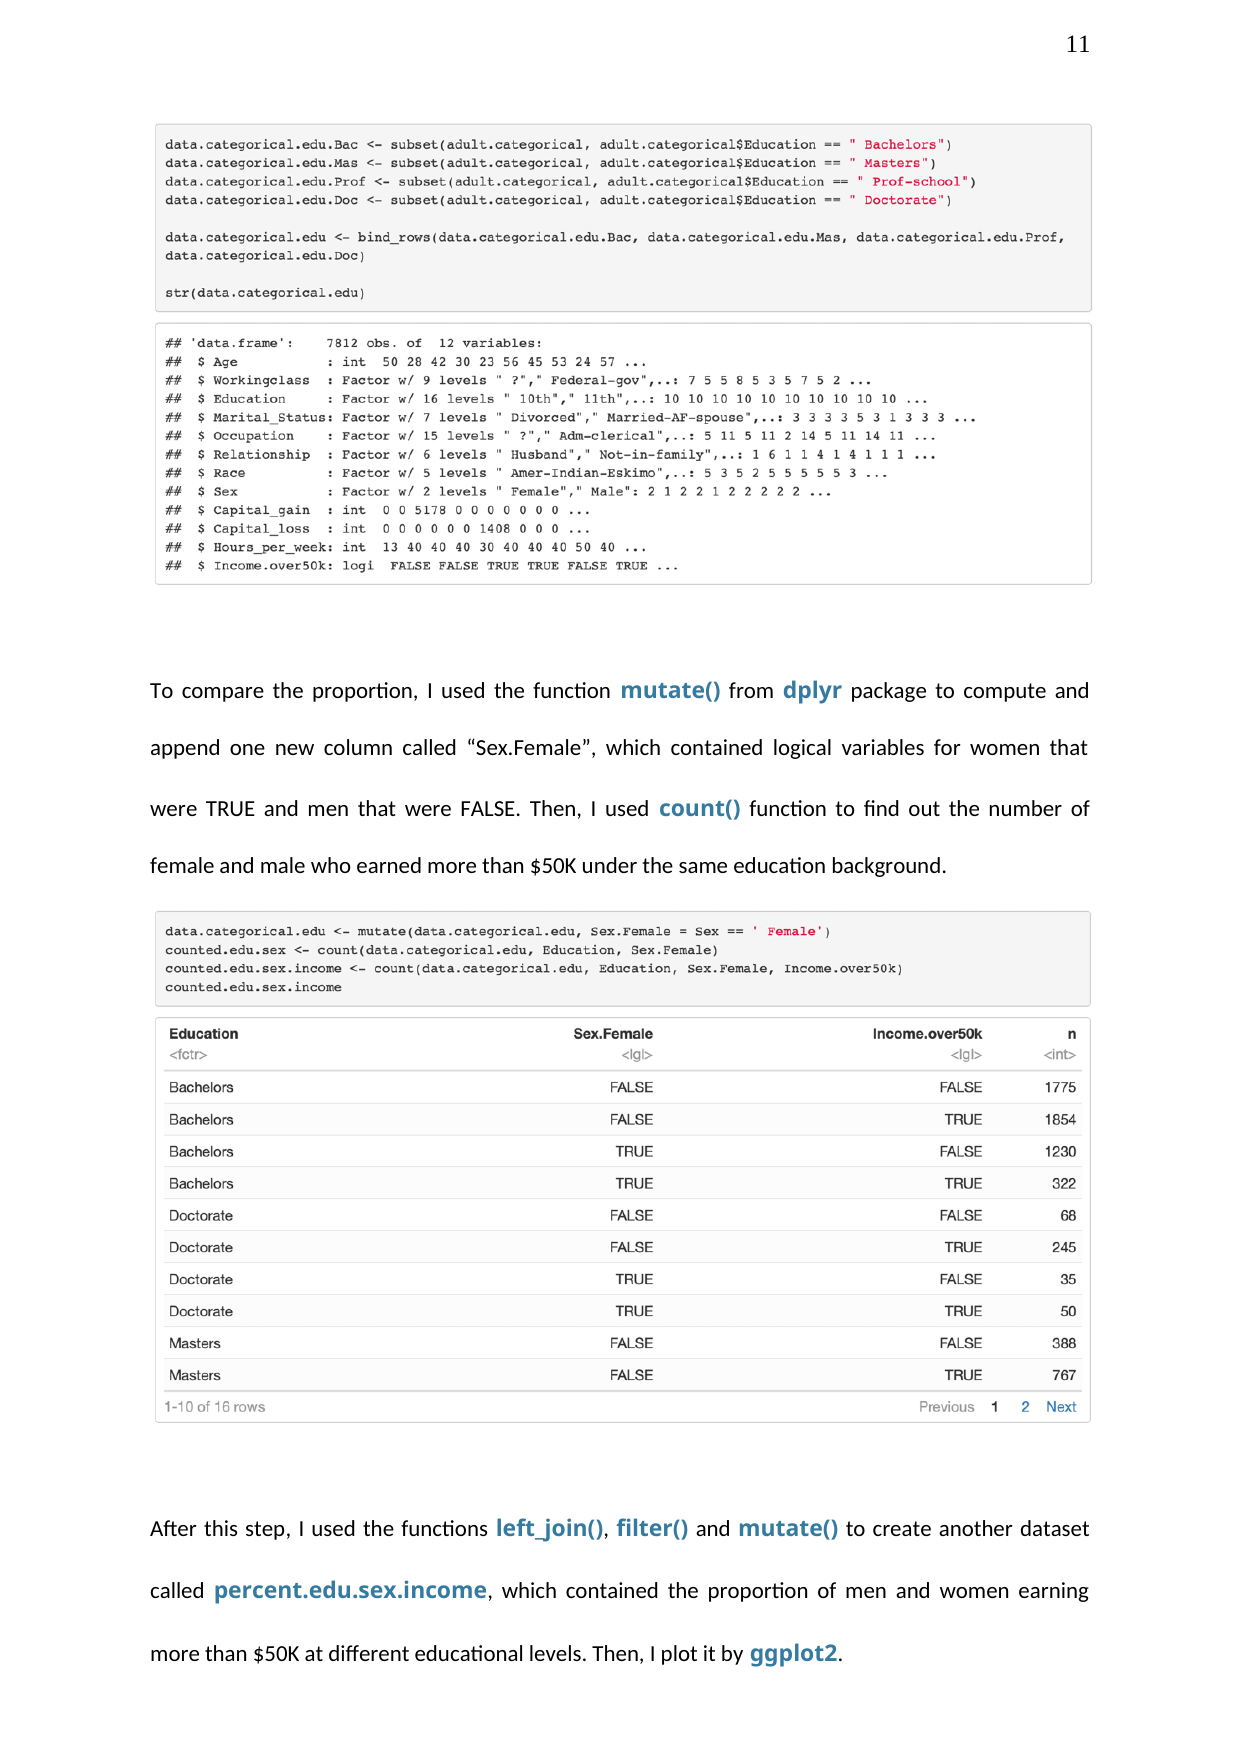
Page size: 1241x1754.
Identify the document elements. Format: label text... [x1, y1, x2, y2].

text After this step, I used the functions left_join(), filter() and mutate() to create another dataset called percent.edu.sex.income, which contained the proportion of men and women earning more than $50K at different educational levels. Then, I plot it by ggplot2. [150, 1511, 1090, 1668]
picture [150, 907, 1095, 1427]
text To compare the proportion, I used the function mutate() from dplyr package to compute and append one new column called “Sex.Female”, which contained logical variables for women that were TRUE and men that were FALSE. Then, I used count() function to find out the number of female and male who earned more than $50K under the same education background. [150, 674, 1090, 880]
picture [150, 118, 1095, 589]
